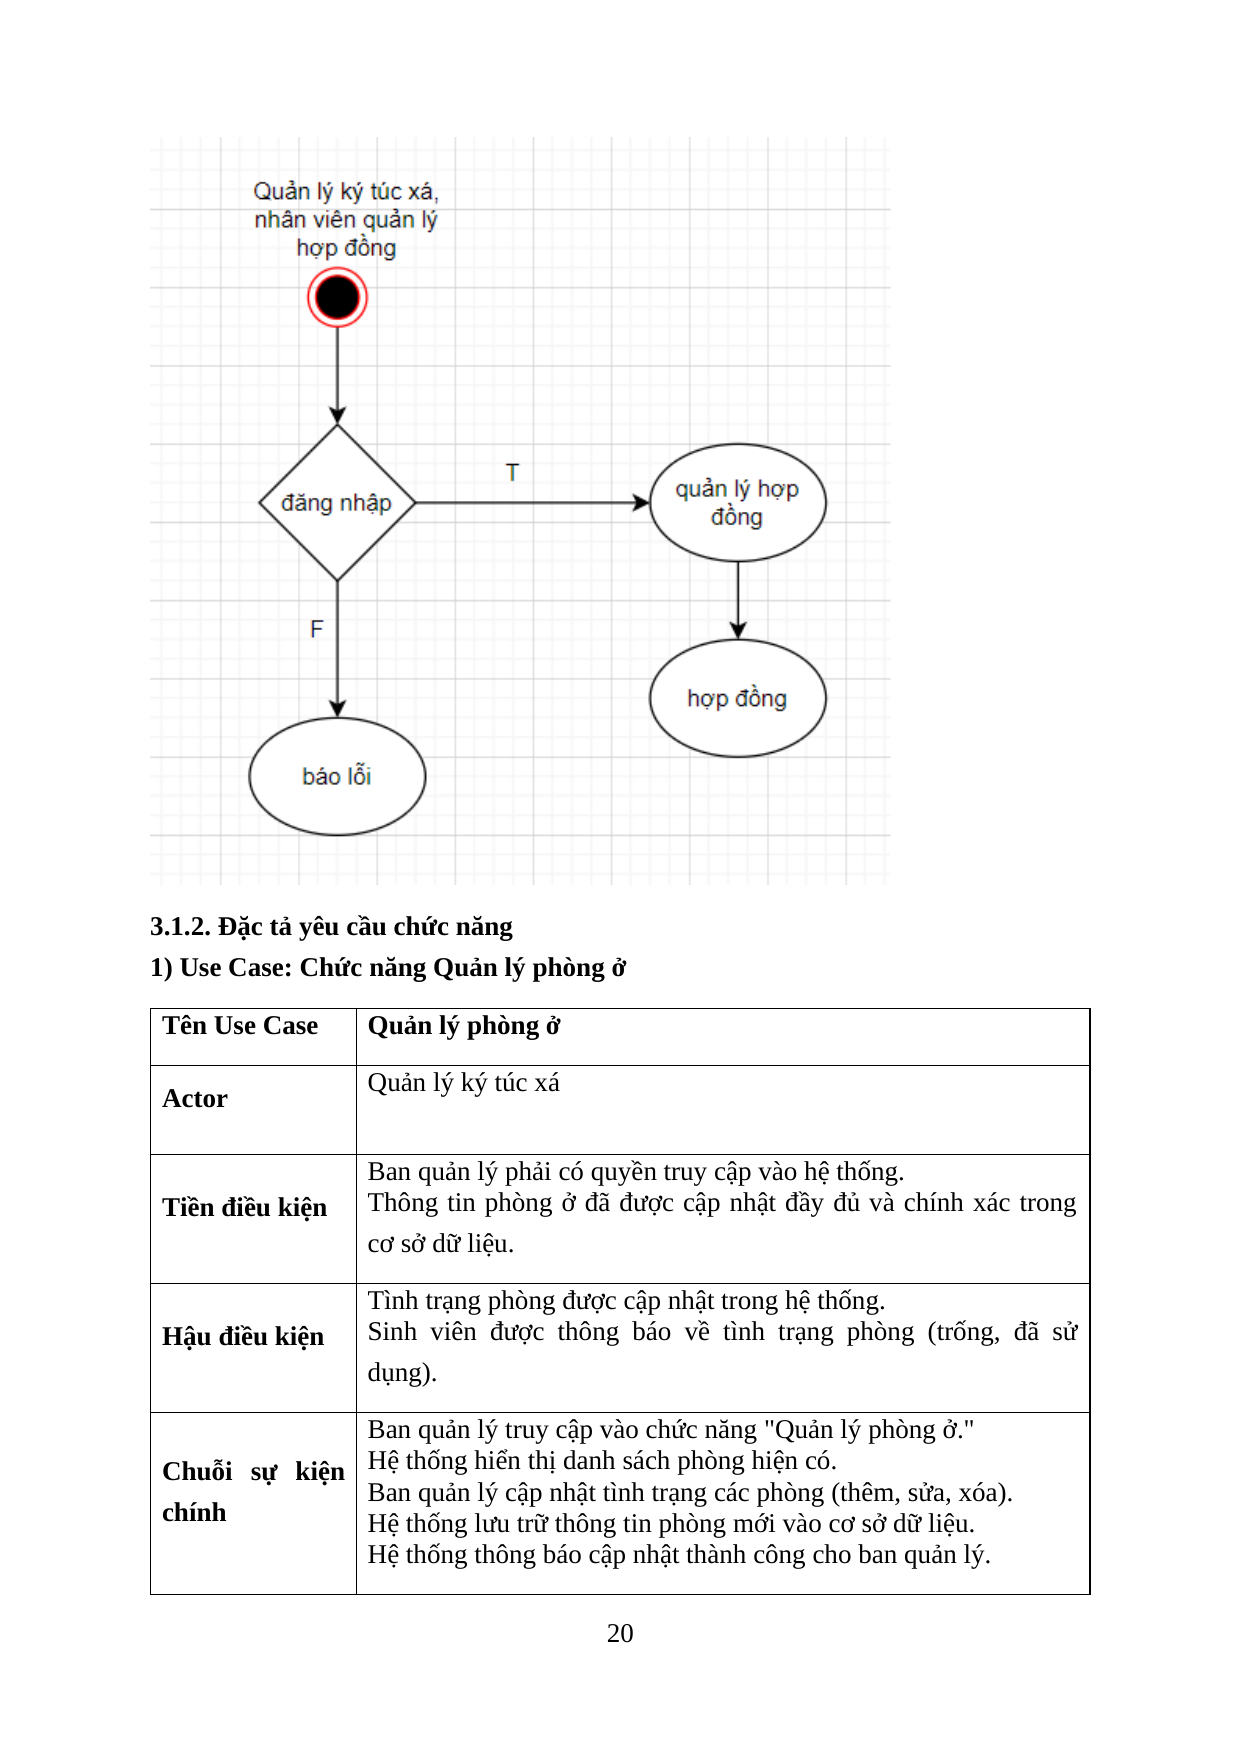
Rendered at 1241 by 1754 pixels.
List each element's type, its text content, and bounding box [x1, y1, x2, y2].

text 3.1.2. Đặc tả yêu cầu chức năng [150, 910, 1090, 941]
table_header Quản lý phòng ở [357, 1009, 1089, 1065]
table_cell Hậu điều kiện [151, 1284, 356, 1412]
table_cell Actor [151, 1066, 356, 1154]
text 1) Use Case: Chức năng Quản lý phòng ở [150, 951, 1090, 982]
table_cell Tình trạng phòng được cập nhật trong hệ thống. Sinh viên được thông báo về tình trạng phòng (trống, đã sử dụng). [357, 1284, 1089, 1412]
table_cell Tiền điều kiện [151, 1155, 356, 1283]
table_cell Quản lý ký túc xá [357, 1066, 1089, 1154]
table_header Tên Use Case [151, 1009, 356, 1065]
table_cell Chuỗi sự kiện chính [151, 1413, 356, 1594]
table_cell Ban quản lý phải có quyền truy cập vào hệ thống. Thông tin phòng ở đã được cập nhật đầy đủ và chính xác trong cơ sở dữ liệu. [357, 1155, 1089, 1283]
picture [150, 137, 891, 885]
table_cell Ban quản lý truy cập vào chức năng "Quản lý phòng ở." Hệ thống hiển thị danh sách phòng hiện có. Ban quản lý cập nhật tình trạng các phòng (thêm, sửa, xóa). Hệ thống lưu trữ thông tin phòng mới vào cơ sở dữ liệu. Hệ thống thông báo cập nhật thành công cho ban quản lý. [357, 1413, 1089, 1594]
